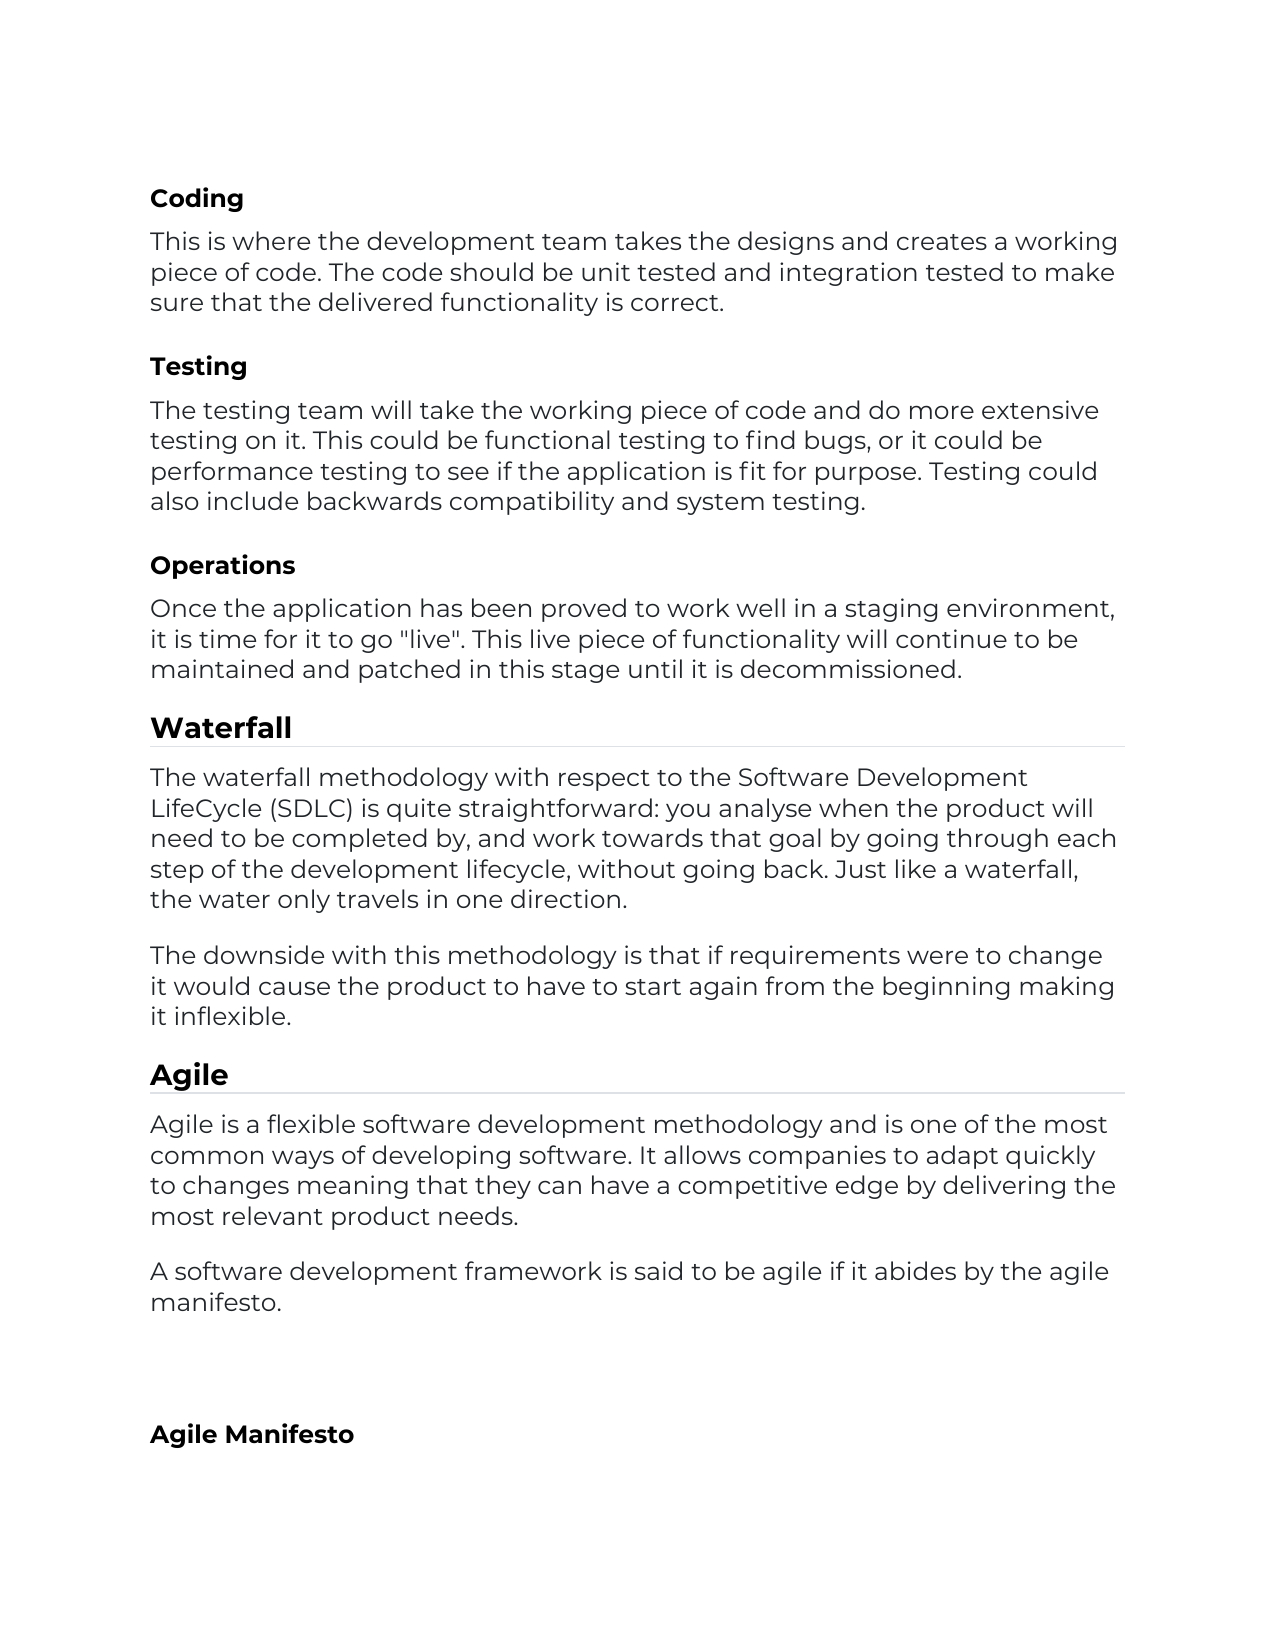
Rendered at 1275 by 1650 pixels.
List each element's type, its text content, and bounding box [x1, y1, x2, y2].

text A software development framework is said to be agile if it abides by the agile manifesto. [150, 1256, 1125, 1317]
text The testing team will take the working piece of code and do more extensive testing on it. This could be functional testing to find bugs, or it could be performance testing to see if the application is fit for purpose. Testing could also include backwards compatibility and system testing. [150, 395, 1125, 517]
subtitle Waterfall [150, 710, 1125, 746]
text Once the application has been proved to work well in a staging environment, it is time for it to go "live". This live piece of functionality will continue to be maintained and patched in this stage until it is decommissioned. [150, 594, 1125, 685]
subtitle Agile Manifesto [150, 1419, 1125, 1450]
text Agile is a flexible software development methodology and is one of the most common ways of developing software. It allows companies to adapt quickly to changes meaning that they can have a competitive edge by delivering the most relevant product needs. [150, 1109, 1125, 1231]
subtitle Coding [150, 183, 1125, 214]
text This is where the development team takes the designs and creates a working piece of code. The code should be unit tested and integration tested to make sure that the delivered functionality is correct. [150, 227, 1125, 318]
text The downside with this methodology is that if requirements were to change it would cause the product to have to start again from the beginning making it inflexible. [150, 940, 1125, 1032]
subtitle Agile [150, 1057, 1125, 1092]
subtitle Operations [150, 550, 1125, 581]
subtitle Testing [150, 352, 1125, 382]
text The waterfall methodology with respect to the Software Development LifeCycle (SDLC) is quite straightforward: you analyse when the product will need to be completed by, and work towards that goal by going through each step of the development lifecycle, without going back. Just like a waterfall, the water only travels in one direction. [150, 763, 1125, 915]
